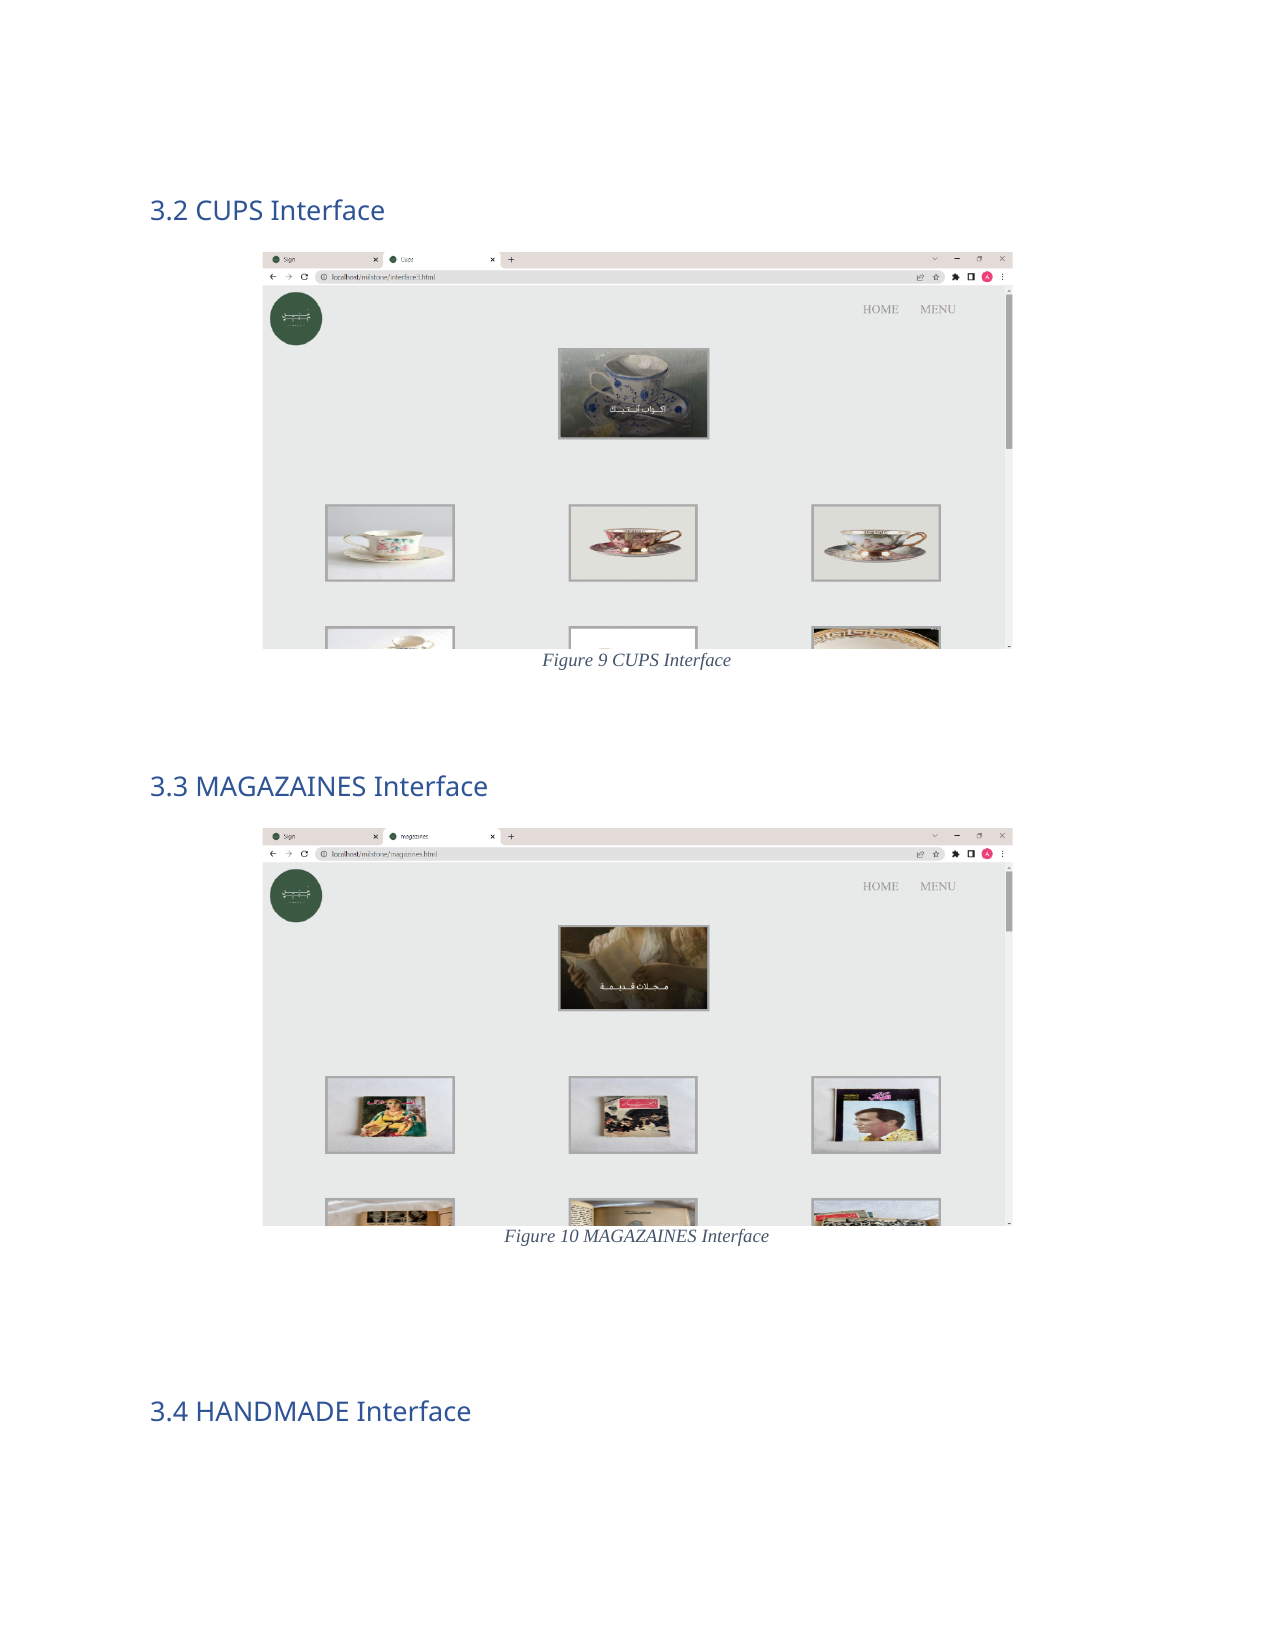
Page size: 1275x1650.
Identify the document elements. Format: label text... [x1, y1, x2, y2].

picture [262, 252, 1013, 649]
subtitle 3.4 HANDMADE Interface [150, 1392, 1125, 1429]
picture [262, 828, 1013, 1226]
subtitle 3.3 MAGAZAINES Interface [150, 768, 1125, 804]
subtitle 3.2 CUPS Interface [150, 191, 1125, 228]
